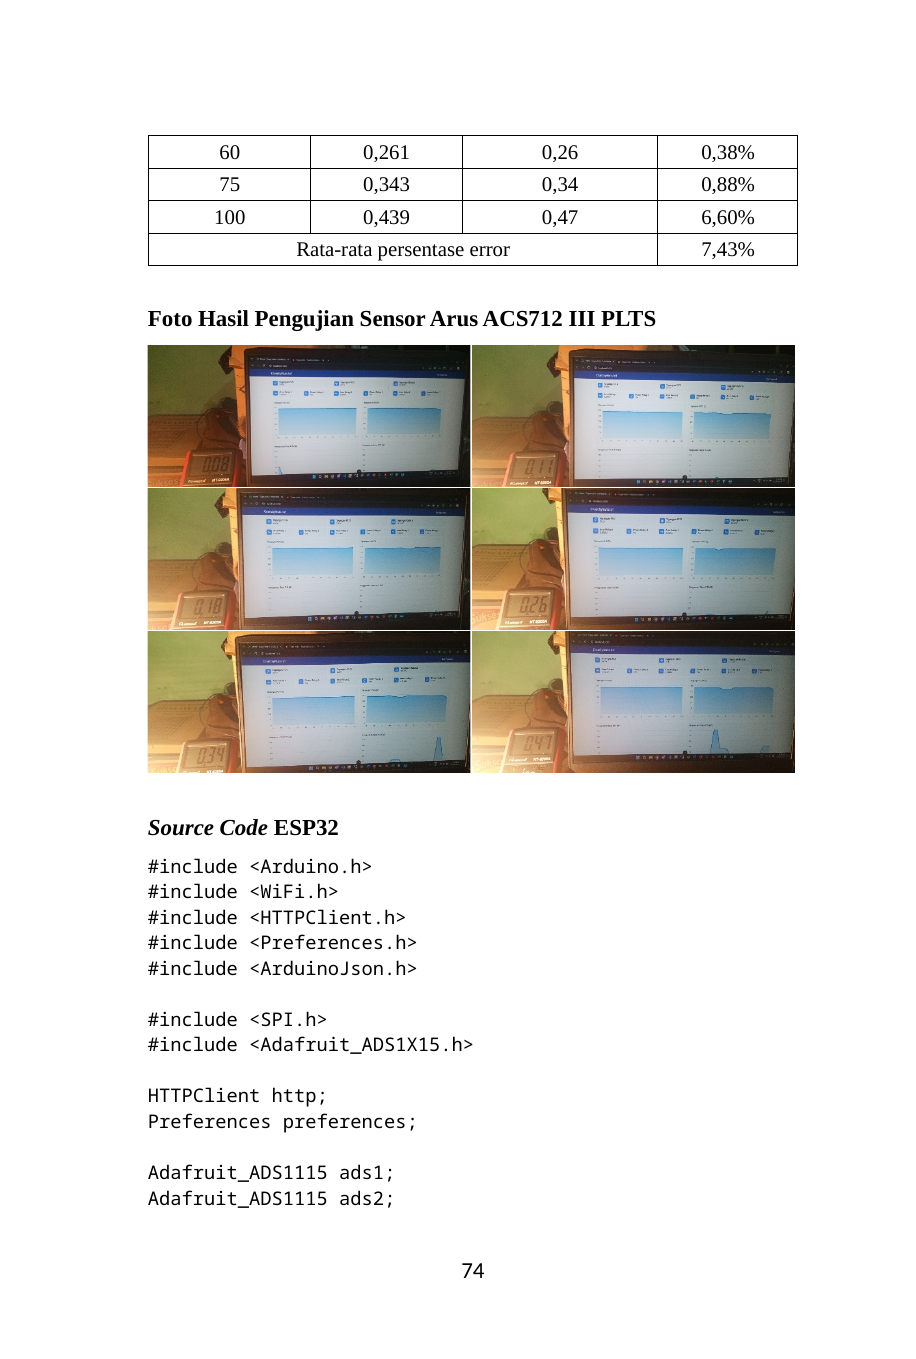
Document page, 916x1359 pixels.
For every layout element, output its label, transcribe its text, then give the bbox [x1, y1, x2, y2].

text Preferences preferences; [148, 1108, 797, 1134]
picture [147, 345, 471, 487]
table_cell 0,88% [658, 169, 797, 200]
table_cell 100 [149, 201, 310, 232]
table_cell 6,60% [658, 201, 797, 232]
table_cell 0,26 [463, 136, 657, 167]
picture [147, 488, 471, 630]
table_cell 7,43% [658, 234, 797, 265]
text #include <Adafruit_ADS1X15.h> [148, 1032, 797, 1057]
text Adafruit_ADS1115 ads2; [148, 1185, 797, 1210]
table_cell 0,343 [311, 169, 462, 200]
text HTTPClient http; [148, 1083, 797, 1108]
table_cell 0,47 [463, 201, 657, 232]
text #include <SPI.h> [148, 1006, 797, 1032]
table_cell 60 [149, 136, 310, 167]
table_cell 75 [149, 169, 310, 200]
text #include <WiFi.h> [148, 878, 797, 904]
text #include <HTTPClient.h> [148, 904, 797, 929]
picture [147, 631, 471, 773]
table_cell 0,38% [658, 136, 797, 167]
picture [472, 345, 795, 487]
text Foto Hasil Pengujian Sensor Arus ACS712 III PLTS [148, 306, 797, 332]
table_cell 0,34 [463, 169, 657, 200]
table_cell Rata-rata persentase error [149, 234, 657, 265]
text Adafruit_ADS1115 ads1; [148, 1159, 797, 1185]
table_cell 0,261 [311, 136, 462, 167]
picture [472, 631, 795, 773]
text #include <Arduino.h> [148, 853, 797, 878]
text Source Code ESP32 [148, 813, 797, 840]
table_cell 0,439 [311, 201, 462, 232]
picture [472, 488, 795, 630]
text #include <ArduinoJson.h> [148, 955, 797, 981]
text #include <Preferences.h> [148, 929, 797, 955]
